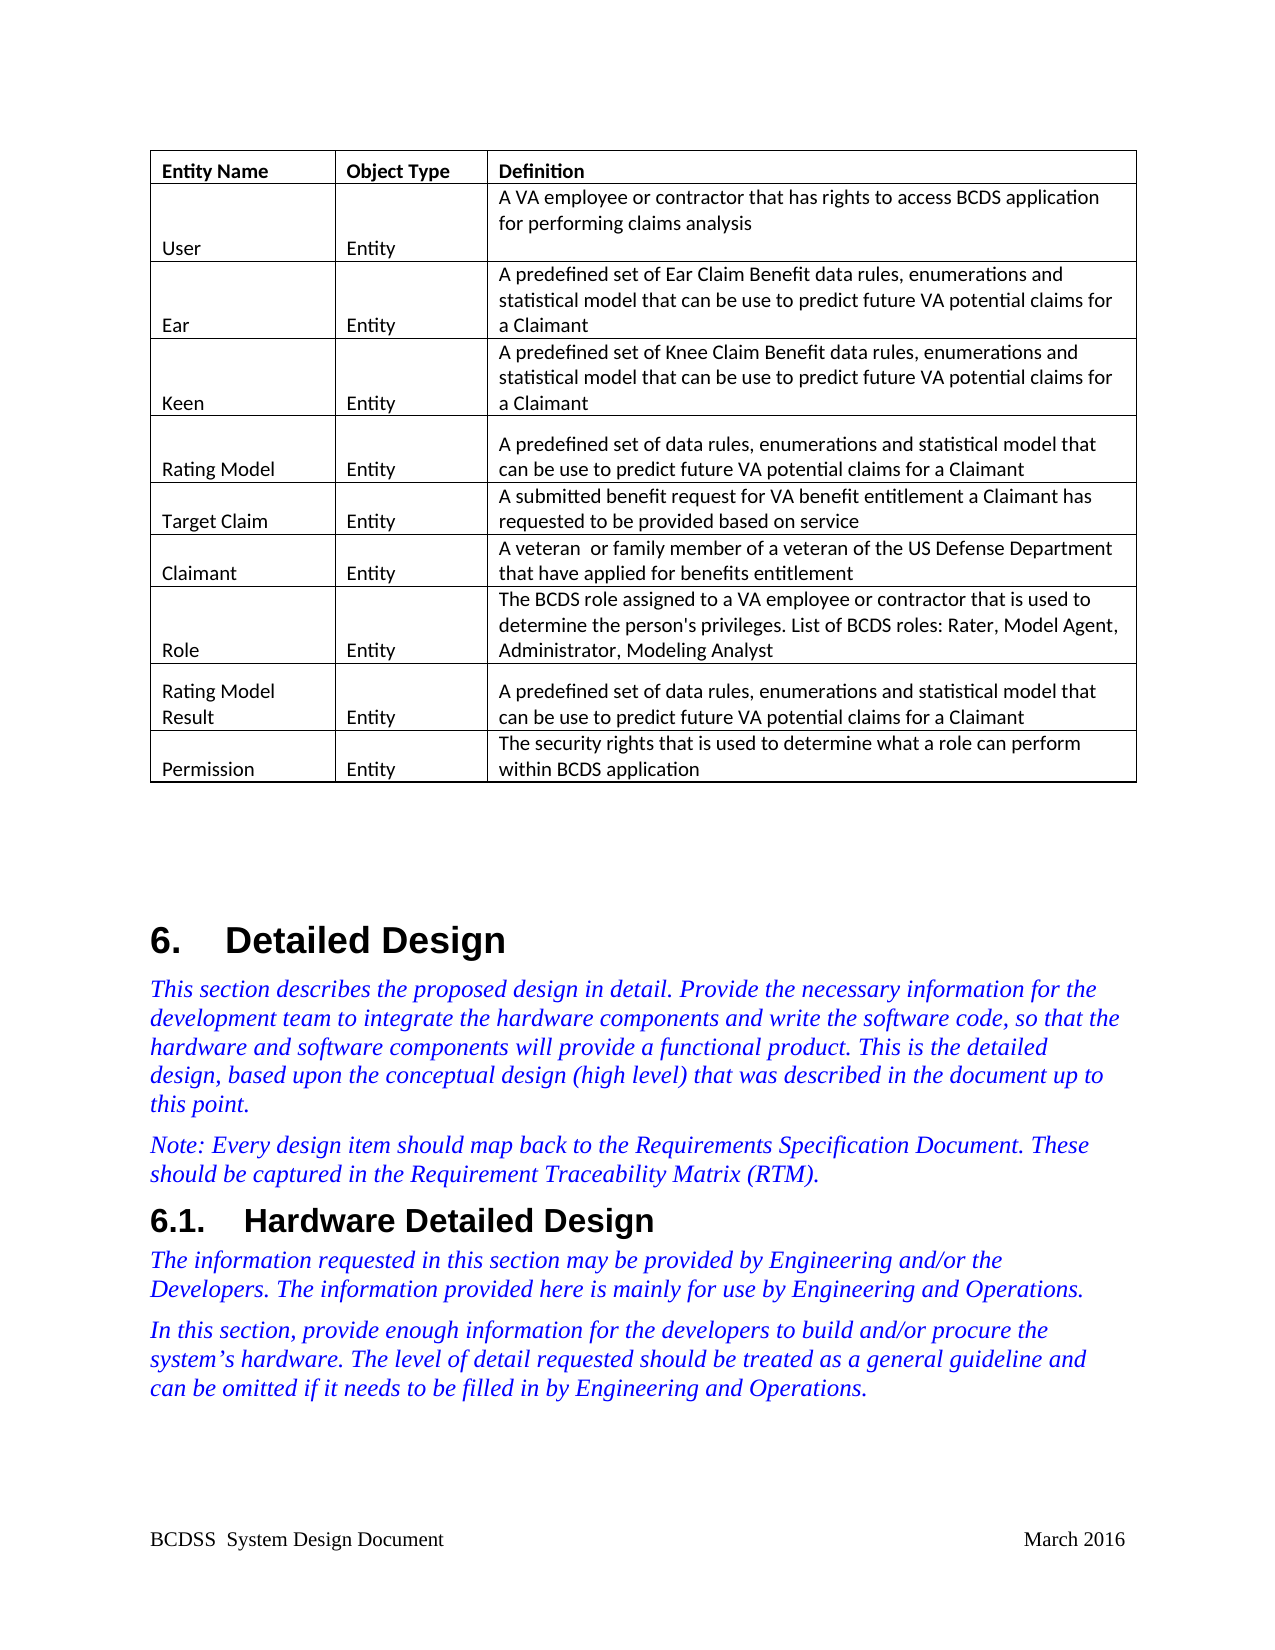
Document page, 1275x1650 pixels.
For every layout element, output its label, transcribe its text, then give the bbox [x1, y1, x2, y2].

table_cell A veteran or family member of a veteran of the US Defense Department that have applied for benefits entitlement [488, 535, 1136, 586]
table_cell Role [151, 587, 335, 663]
table_cell Entity [336, 483, 487, 534]
text The information requested in this section may be provided by Engineering and/or the Developers. The information provided here is mainly for use by Engineering and Operations. [150, 1245, 1125, 1303]
table_cell Rating Model Result [151, 664, 335, 729]
subtitle Detailed Design [150, 919, 1125, 962]
table_cell Entity [336, 416, 487, 482]
table_cell Entity [336, 664, 487, 729]
table_cell Entity [336, 731, 487, 781]
text This section describes the proposed design in detail. Provide the necessary information for the development team to integrate the hardware components and write the software code, so that the hardware and software components will provide a functional product. This is the detailed design, based upon the conceptual design (high level) that was described in the document up to this point. [150, 974, 1125, 1118]
table_header Entity Name [151, 151, 335, 183]
table_cell The security rights that is used to determine what a role can perform within BCDS application [488, 731, 1136, 781]
table_cell Rating Model [151, 416, 335, 482]
table_cell A predefined set of data rules, enumerations and statistical model that can be use to predict future VA potential claims for a Claimant [488, 664, 1136, 729]
subtitle Hardware Detailed Design [150, 1201, 1125, 1239]
table_cell Entity [336, 535, 487, 586]
table_cell A predefined set of data rules, enumerations and statistical model that can be use to predict future VA potential claims for a Claimant [488, 416, 1136, 482]
table_cell Entity [336, 587, 487, 663]
text Note: Every design item should map back to the Requirements Specification Document. These should be captured in the Requirement Traceability Matrix (RTM). [150, 1131, 1125, 1188]
table_cell Target Claim [151, 483, 335, 534]
table_cell User [151, 184, 335, 261]
table_header Definition [488, 151, 1136, 183]
table_cell A submitted benefit request for VA benefit entitlement a Claimant has requested to be provided based on service [488, 483, 1136, 534]
table_cell Keen [151, 339, 335, 415]
table_cell A predefined set of Ear Claim Benefit data rules, enumerations and statistical model that can be use to predict future VA potential claims for a Claimant [488, 262, 1136, 338]
table_cell The BCDS role assigned to a VA employee or contractor that is used to determine the person's privileges. List of BCDS roles: Rater, Model Agent, Administrator, Modeling Analyst [488, 587, 1136, 663]
table_cell Entity [336, 339, 487, 415]
text In this section, provide enough information for the developers to build and/or procure the system’s hardware. The level of detail requested should be treated as a general guideline and can be omitted if it needs to be filled in by Engineering and Operations. [150, 1315, 1125, 1402]
table_cell A predefined set of Knee Claim Benefit data rules, enumerations and statistical model that can be use to predict future VA potential claims for a Claimant [488, 339, 1136, 415]
table_cell Entity [336, 184, 487, 261]
table_header Object Type [336, 151, 487, 183]
table_cell Entity [336, 262, 487, 338]
table_cell Claimant [151, 535, 335, 586]
table_cell A VA employee or contractor that has rights to access BCDS application for performing claims analysis [488, 184, 1136, 261]
table_cell Ear [151, 262, 335, 338]
table_cell Permission [151, 731, 335, 781]
